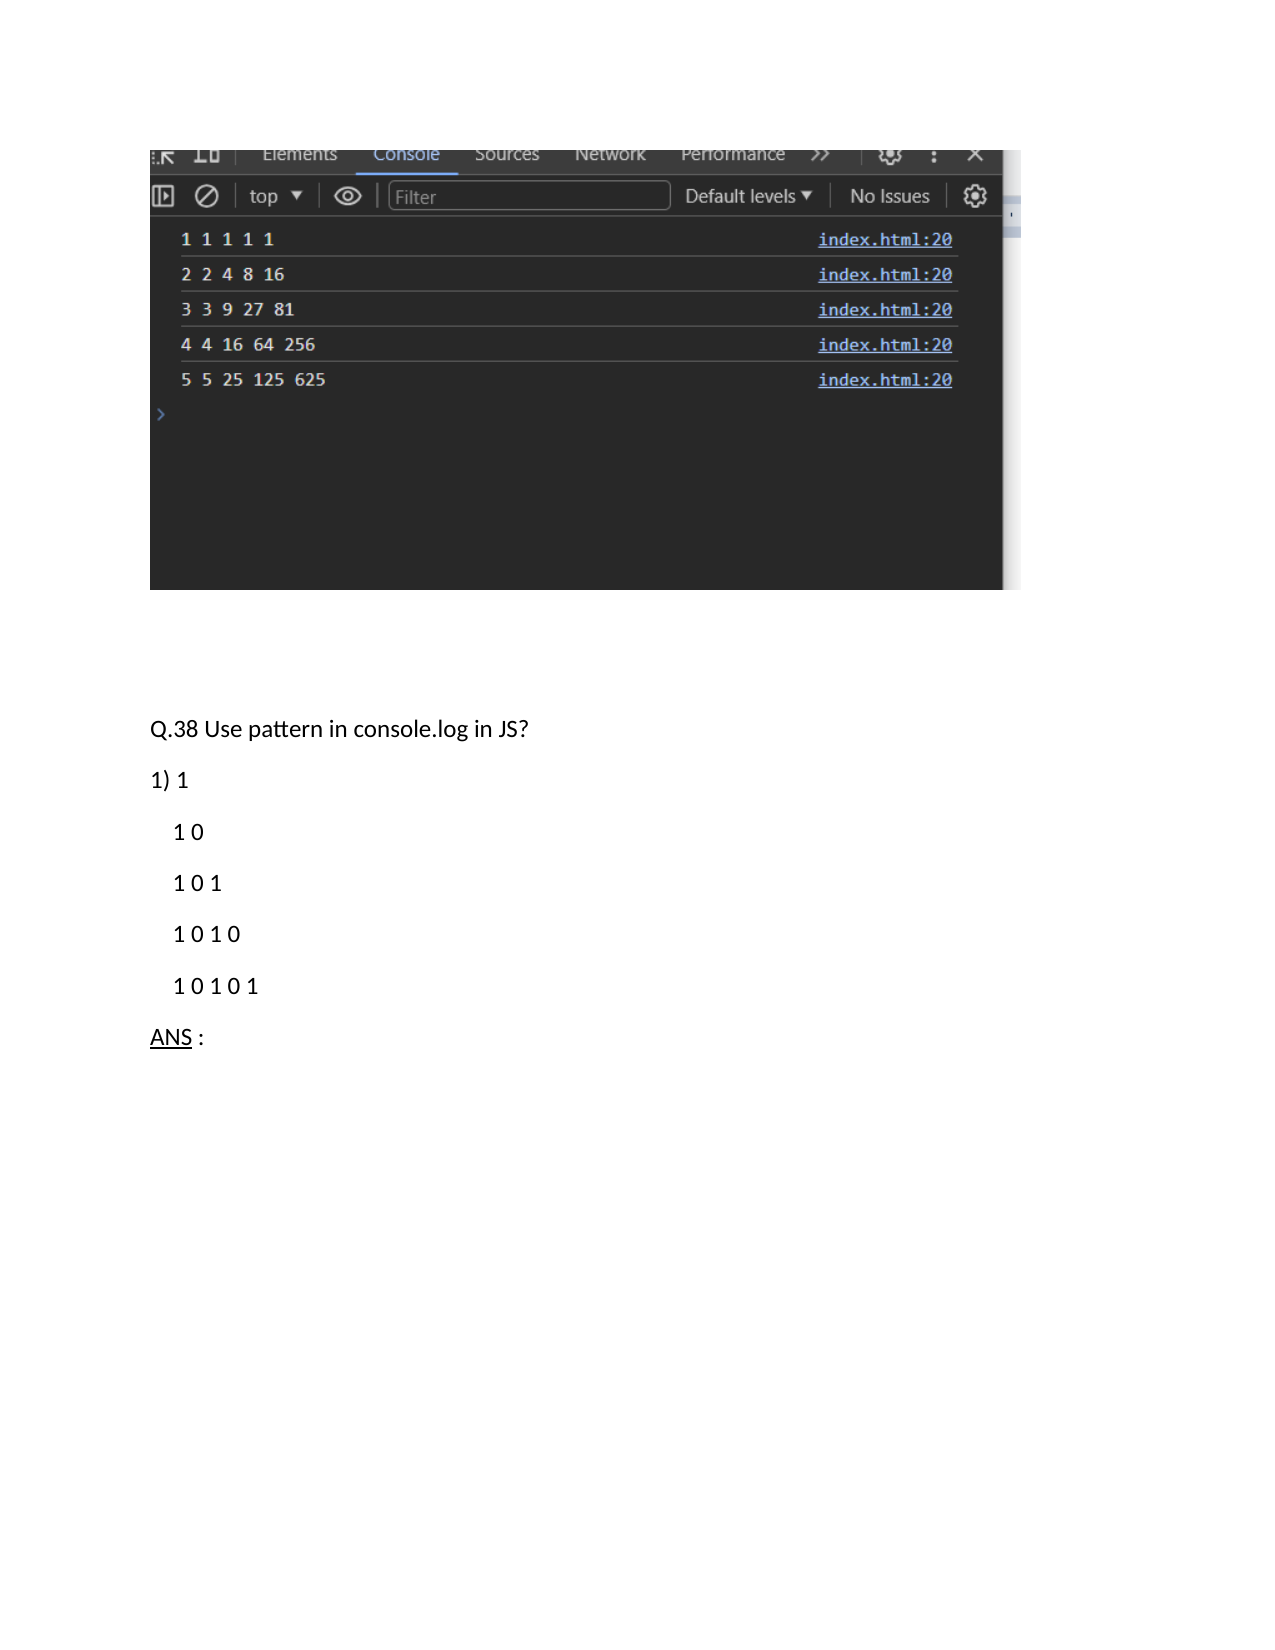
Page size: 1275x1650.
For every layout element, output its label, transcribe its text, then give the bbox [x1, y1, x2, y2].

text 1 0 1 [150, 867, 1125, 898]
text ANS : [150, 1021, 1125, 1052]
text 1) 1 [150, 764, 1125, 795]
text 1 0 1 0 1 [150, 970, 1125, 1000]
text 1 0 [150, 816, 1125, 846]
text 1 0 1 0 [150, 918, 1125, 949]
picture [150, 150, 1021, 590]
text Q.38 Use pattern in console.log in JS? [150, 713, 1125, 744]
